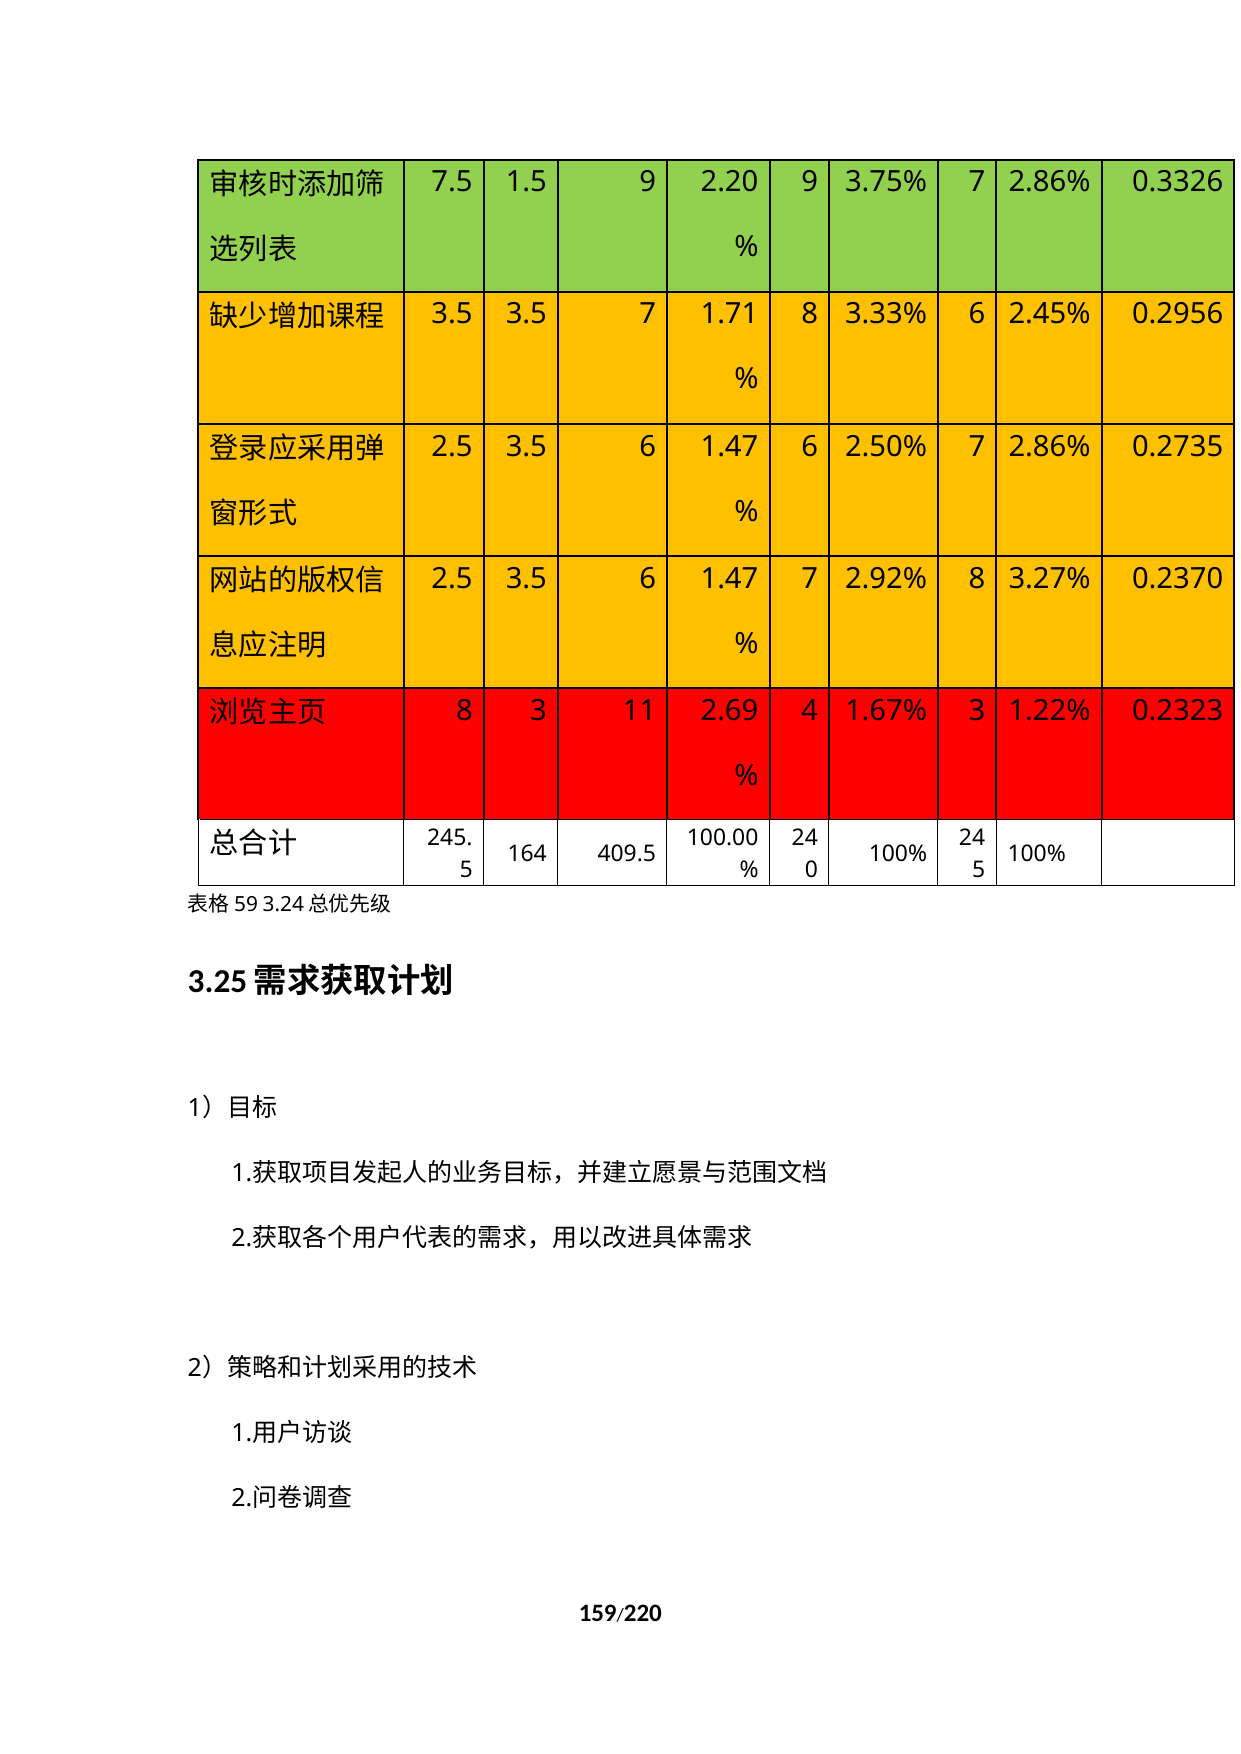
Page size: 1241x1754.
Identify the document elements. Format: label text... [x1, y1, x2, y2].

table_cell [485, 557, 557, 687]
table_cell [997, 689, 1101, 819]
text 2）策略和计划采用的技术 [187, 1333, 1053, 1398]
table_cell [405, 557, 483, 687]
text 1.用户访谈 [187, 1398, 1053, 1463]
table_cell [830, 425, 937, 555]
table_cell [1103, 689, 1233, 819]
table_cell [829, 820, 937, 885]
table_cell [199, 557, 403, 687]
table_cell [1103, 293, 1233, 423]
subtitle 3.25需求获取计划 [187, 946, 1053, 1011]
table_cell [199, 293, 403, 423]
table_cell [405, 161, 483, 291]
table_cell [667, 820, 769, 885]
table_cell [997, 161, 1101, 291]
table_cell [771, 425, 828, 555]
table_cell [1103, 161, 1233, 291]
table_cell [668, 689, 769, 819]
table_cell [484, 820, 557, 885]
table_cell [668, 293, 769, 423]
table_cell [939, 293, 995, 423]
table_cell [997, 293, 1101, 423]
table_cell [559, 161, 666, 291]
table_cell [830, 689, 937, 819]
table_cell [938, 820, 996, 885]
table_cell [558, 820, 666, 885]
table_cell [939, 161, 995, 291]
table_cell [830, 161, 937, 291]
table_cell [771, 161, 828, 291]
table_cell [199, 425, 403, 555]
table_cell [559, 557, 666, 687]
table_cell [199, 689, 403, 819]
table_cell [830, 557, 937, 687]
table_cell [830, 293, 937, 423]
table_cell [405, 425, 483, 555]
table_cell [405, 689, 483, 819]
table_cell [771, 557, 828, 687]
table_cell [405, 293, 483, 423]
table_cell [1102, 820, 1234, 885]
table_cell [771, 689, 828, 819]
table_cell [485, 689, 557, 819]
text 1.获取项目发起人的业务目标，并建立愿景与范围文档 [187, 1138, 1053, 1203]
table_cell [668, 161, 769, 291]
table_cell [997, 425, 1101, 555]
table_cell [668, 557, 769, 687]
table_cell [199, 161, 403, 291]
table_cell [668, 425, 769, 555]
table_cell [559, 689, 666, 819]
text 2.问卷调查 [187, 1463, 1053, 1528]
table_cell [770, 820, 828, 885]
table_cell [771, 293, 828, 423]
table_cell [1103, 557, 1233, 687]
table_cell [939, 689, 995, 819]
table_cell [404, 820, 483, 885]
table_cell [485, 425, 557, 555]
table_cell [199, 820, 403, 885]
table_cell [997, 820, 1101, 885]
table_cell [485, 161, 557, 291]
text 表格 59 3.24总优先级 [187, 886, 1053, 918]
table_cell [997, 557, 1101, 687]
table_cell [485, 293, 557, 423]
text 2.获取各个用户代表的需求，用以改进具体需求 [187, 1203, 1053, 1268]
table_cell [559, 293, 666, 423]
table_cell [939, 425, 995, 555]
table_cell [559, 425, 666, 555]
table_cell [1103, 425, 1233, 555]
text 1）目标 [187, 1073, 1053, 1138]
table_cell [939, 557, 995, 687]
